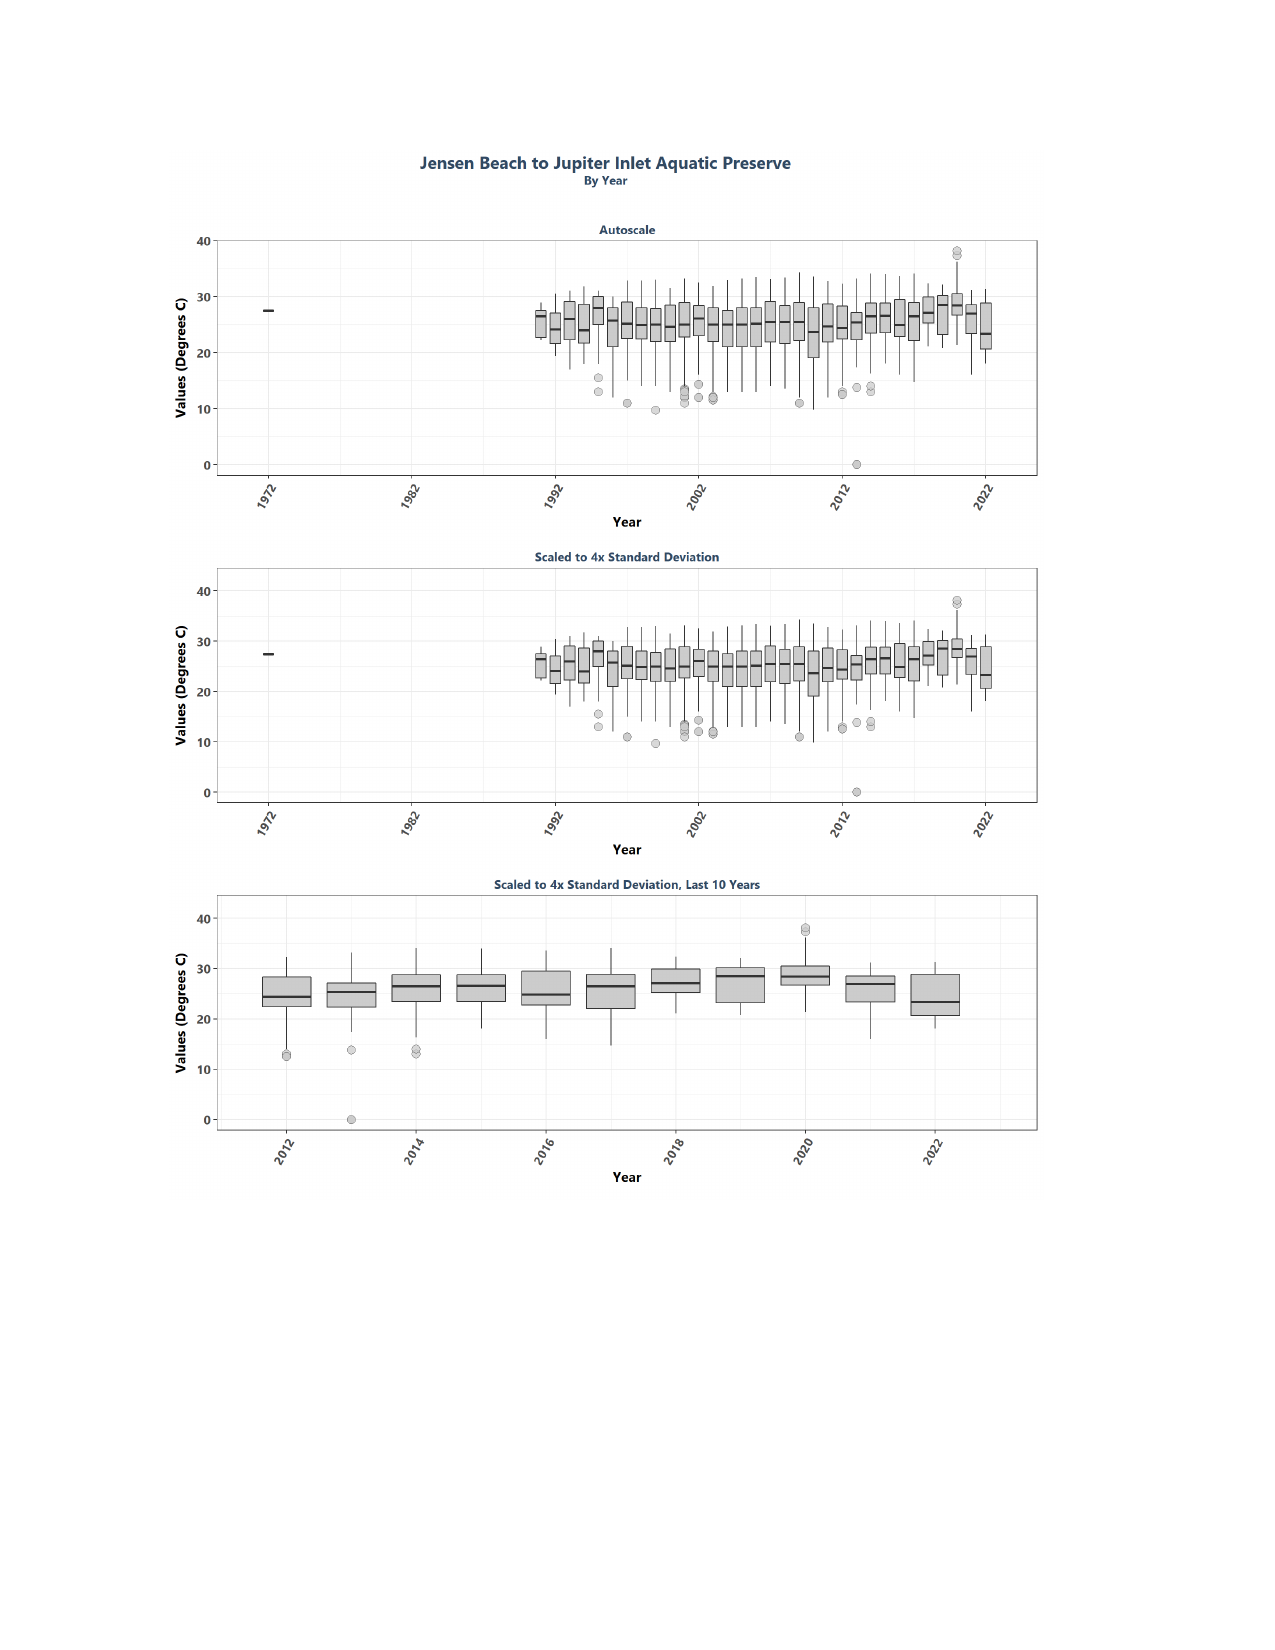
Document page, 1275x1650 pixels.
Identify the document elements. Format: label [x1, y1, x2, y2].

picture [168, 150, 1044, 1200]
